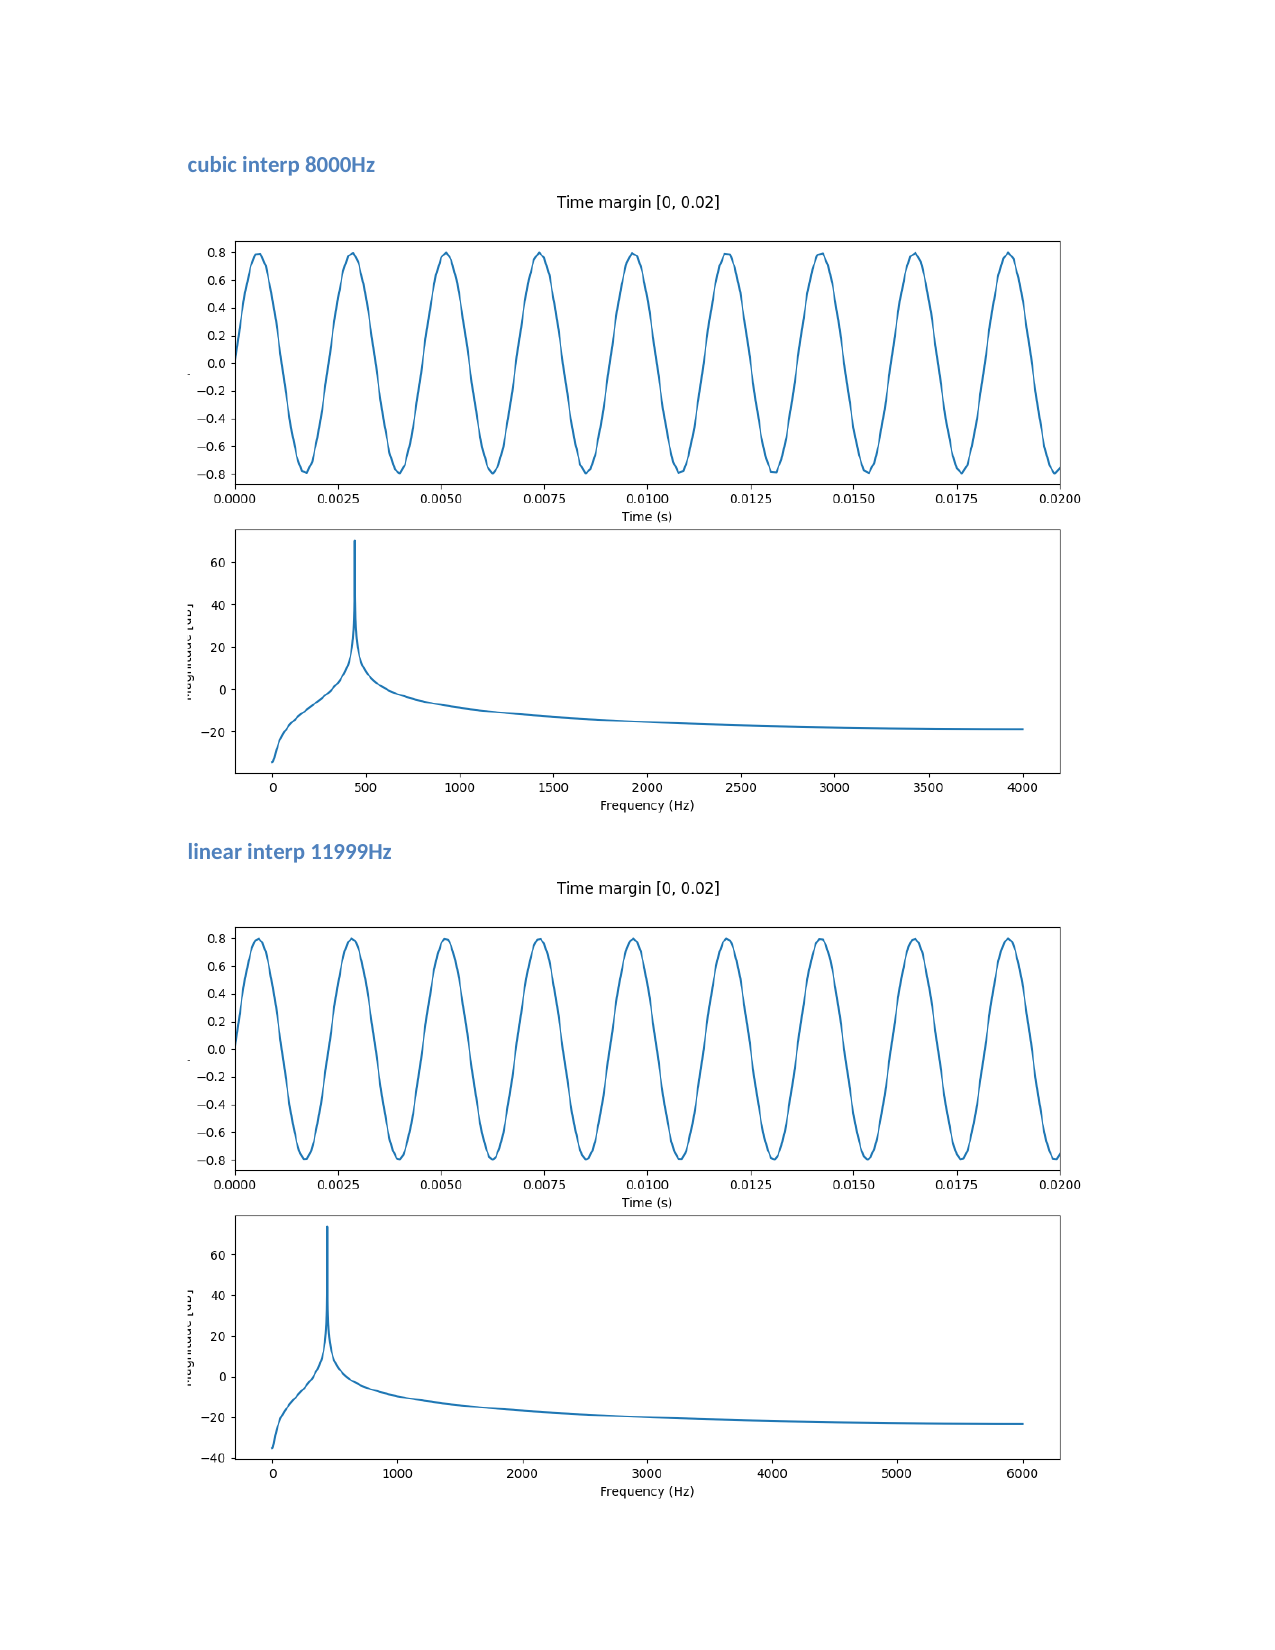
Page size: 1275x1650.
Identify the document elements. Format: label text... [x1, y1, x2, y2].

picture [187, 182, 1088, 813]
subtitle linear interp 11999Hz [187, 837, 1087, 865]
picture [187, 869, 1088, 1499]
subtitle cubic interp 8000Hz [187, 150, 1087, 178]
